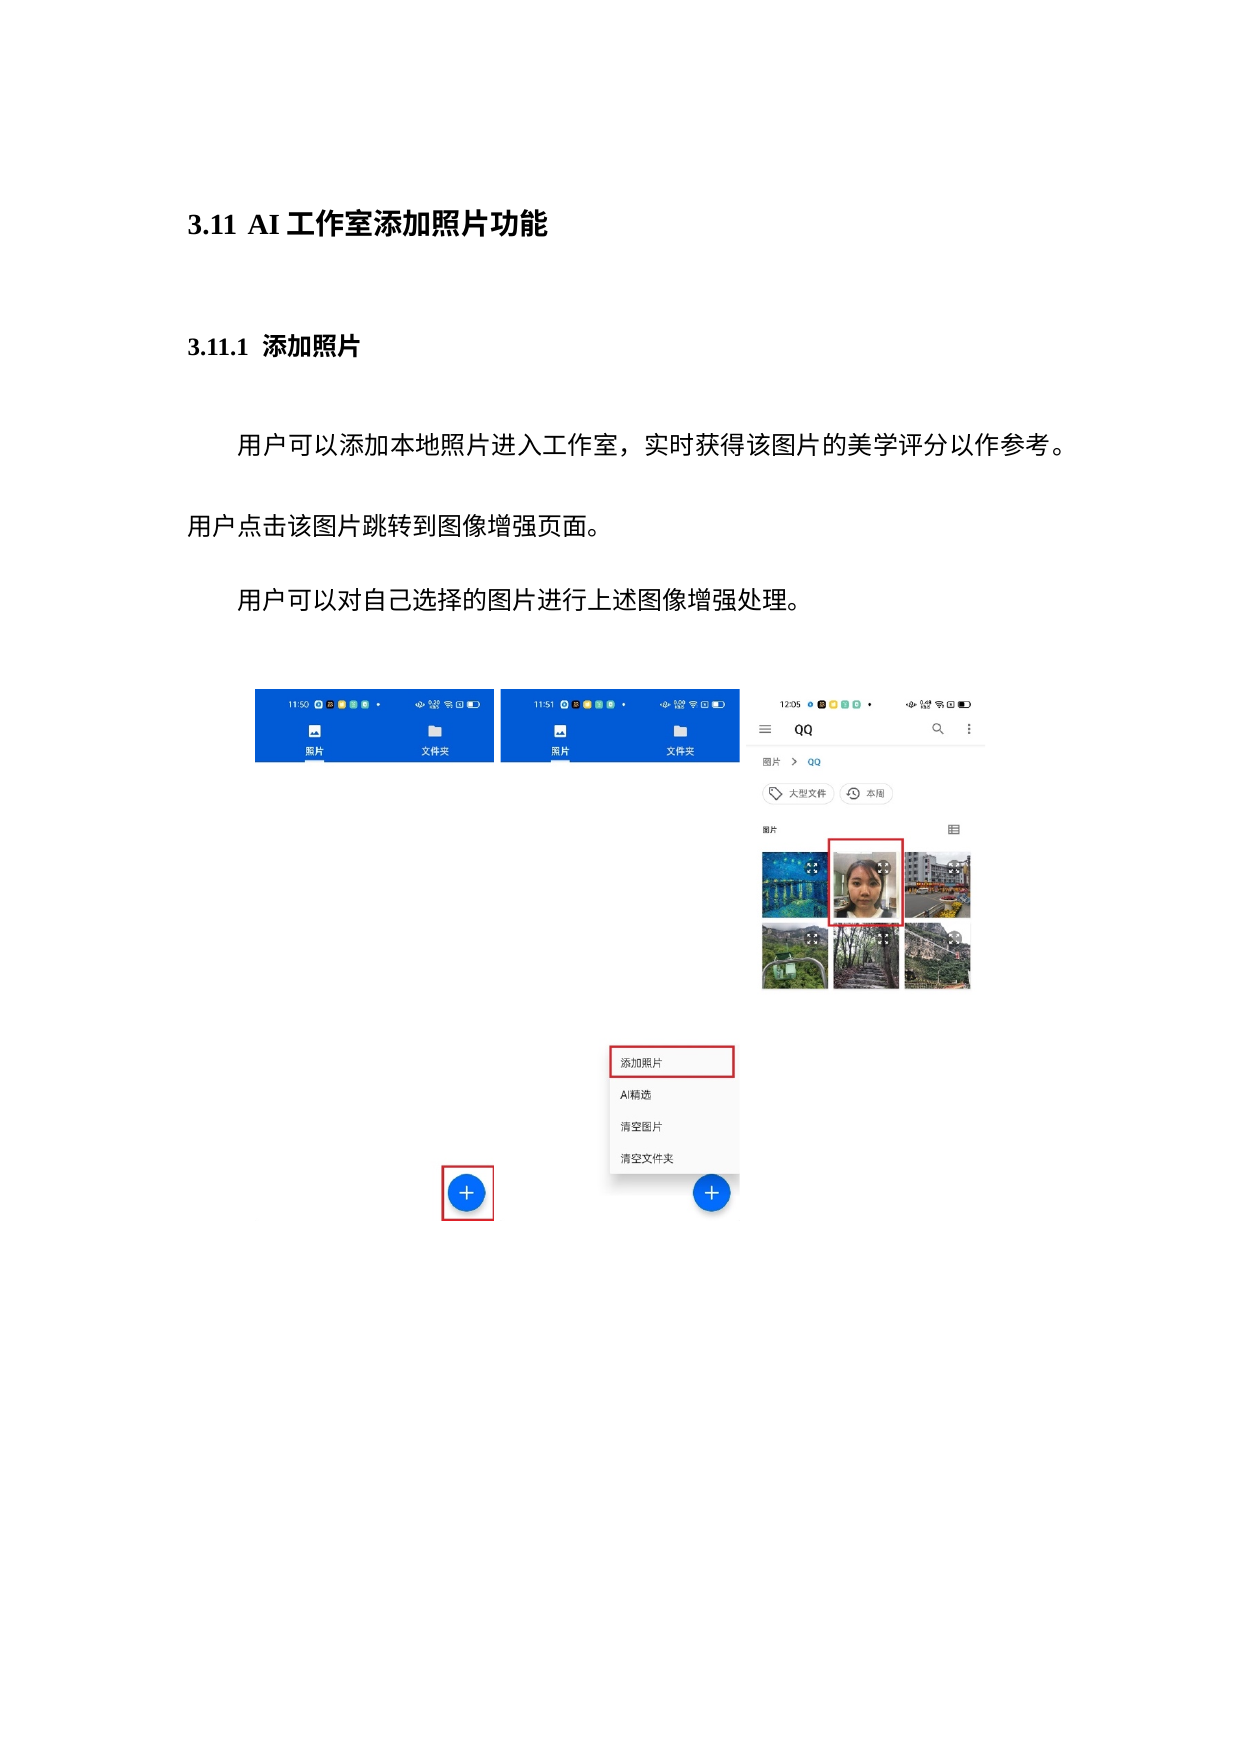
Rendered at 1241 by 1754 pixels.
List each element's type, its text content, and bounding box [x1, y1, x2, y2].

text 用户可以添加本地照片进入工作室，实时获得该图片的美学评分以作参考。用户点击该图片跳转到图像增强页面。 [187, 411, 1053, 557]
picture [500, 689, 740, 1221]
subtitle 添加照片 [187, 312, 1053, 377]
subtitle AI工作室添加照片功能 [187, 189, 1053, 254]
picture [255, 689, 494, 1221]
text 用户可以对自己选择的图片进行上述图像增强处理。 [187, 566, 1053, 631]
picture [746, 689, 986, 1221]
